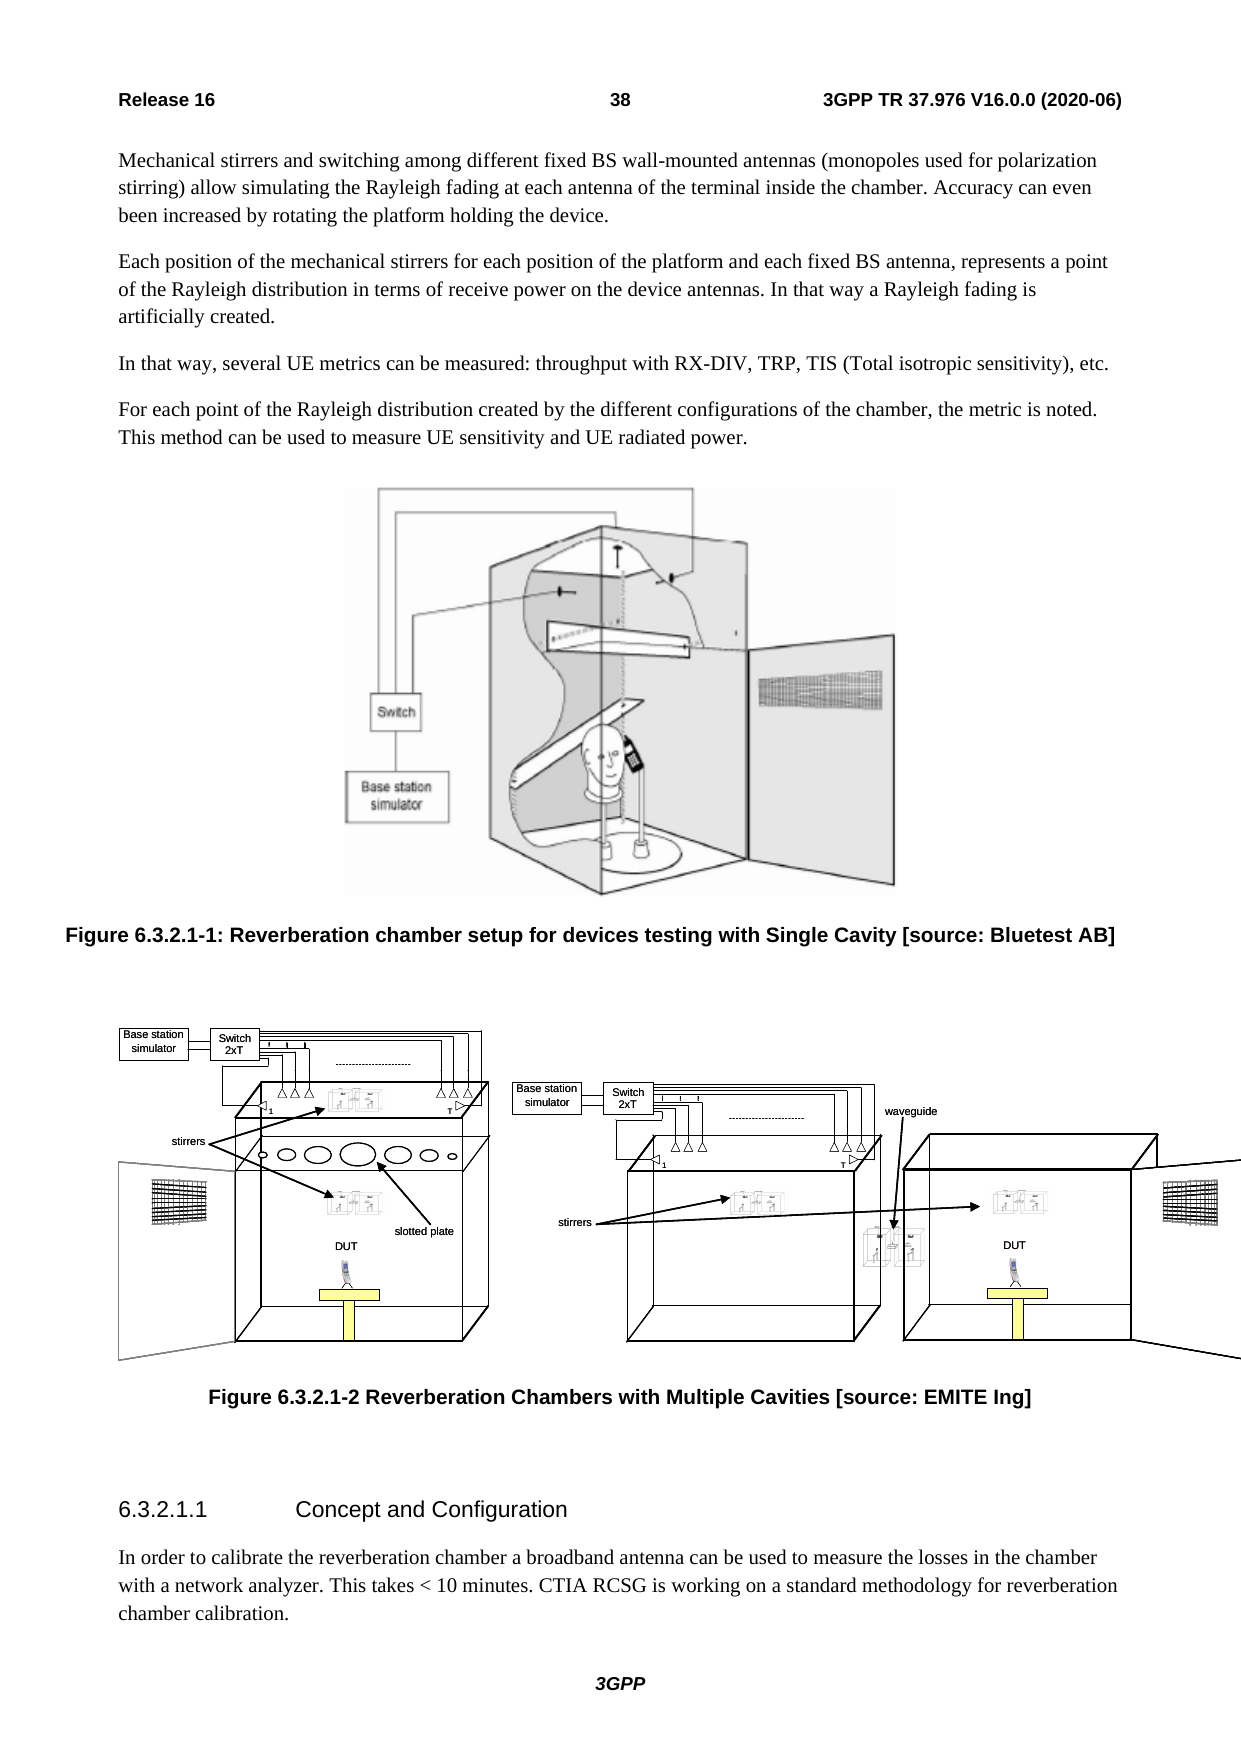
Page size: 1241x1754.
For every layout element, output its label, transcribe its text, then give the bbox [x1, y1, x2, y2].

text In that way, several UE metrics can be measured: throughput with RX-DIV, TRP, TIS (Total isotropic sensitivity), etc. [118, 351, 1122, 375]
text Each position of the mechanical stirrers for each position of the platform and each fixed BS antenna, represents a point of the Rayleigh distribution in terms of receive power on the device antennas. In that way a Rayleigh fading is artificially created. [118, 249, 1122, 328]
text Figure 6.3.2.1-2 Reverberation Chambers with Multiple Cavities [source: EMITE Ing] [118, 1385, 1122, 1409]
text For each point of the Rayleigh distribution created by the different configurations of the chamber, the metric is noted. This method can be used to measure UE sensitivity and UE radiated power. [118, 397, 1122, 449]
text Mechanical stirrers and switching among different fixed BS wall-mounted antennas (monopoles used for polarization stirring) allow simulating the Rayleigh fading at each antenna of the terminal inside the chamber. Accuracy can even been increased by rotating the platform holding the device. [118, 147, 1122, 227]
text In order to calibrate the reverberation chamber a broadband antenna can be used to measure the losses in the chamber with a network analyzer. This takes < 10 minutes. CTIA RCSG is working on a standard methodology for reverberation chamber calibration. [118, 1545, 1122, 1624]
subtitle 6.3.2.1.1 Concept and Configuration [118, 1496, 1122, 1523]
text Figure 6.3.2.1-1: Reverberation chamber setup for devices testing with Single Cavity [source: ] [59, 923, 1122, 947]
